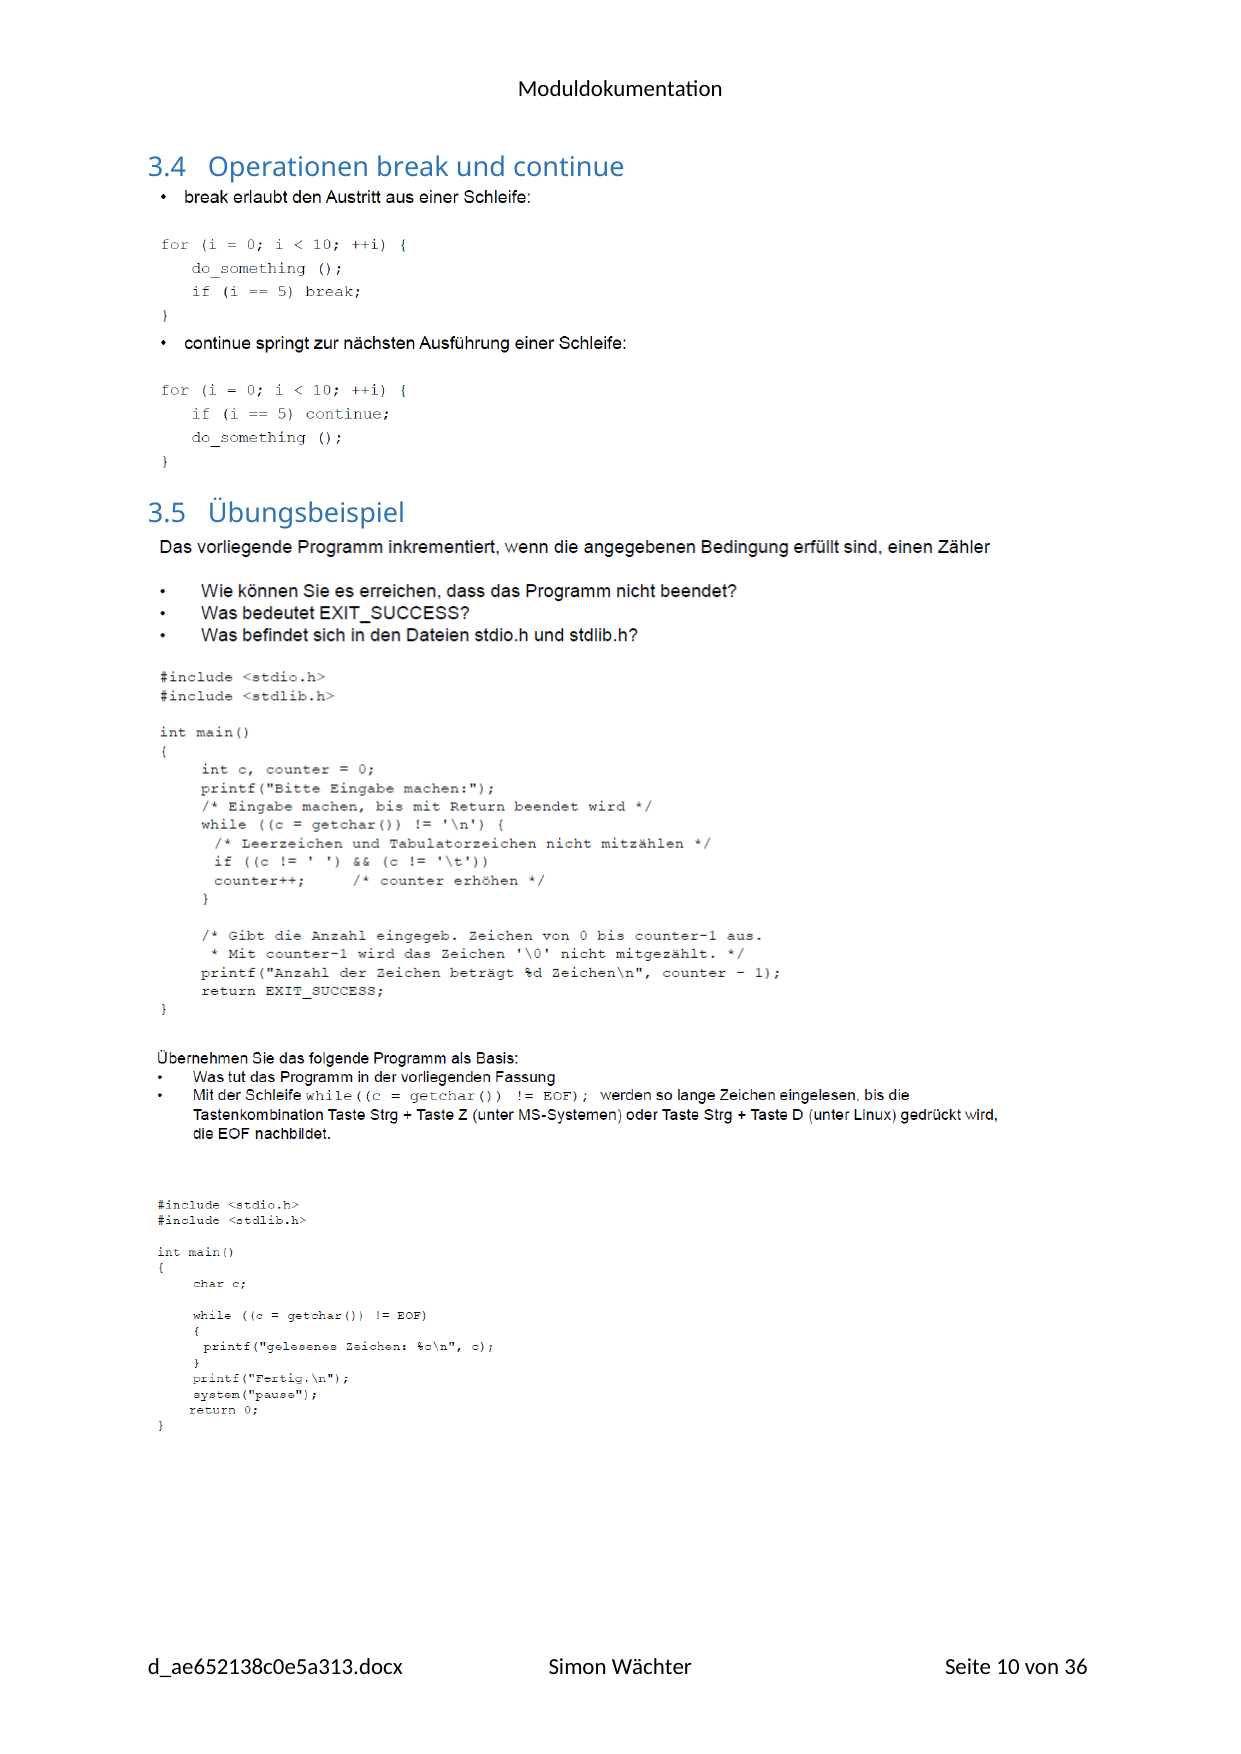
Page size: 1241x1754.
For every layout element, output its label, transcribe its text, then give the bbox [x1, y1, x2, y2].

picture [147, 1046, 1006, 1444]
subtitle Operationen break und continue [148, 148, 1093, 184]
picture [147, 187, 631, 476]
subtitle Übungsbeispiel [148, 494, 1093, 531]
picture [147, 533, 999, 1027]
